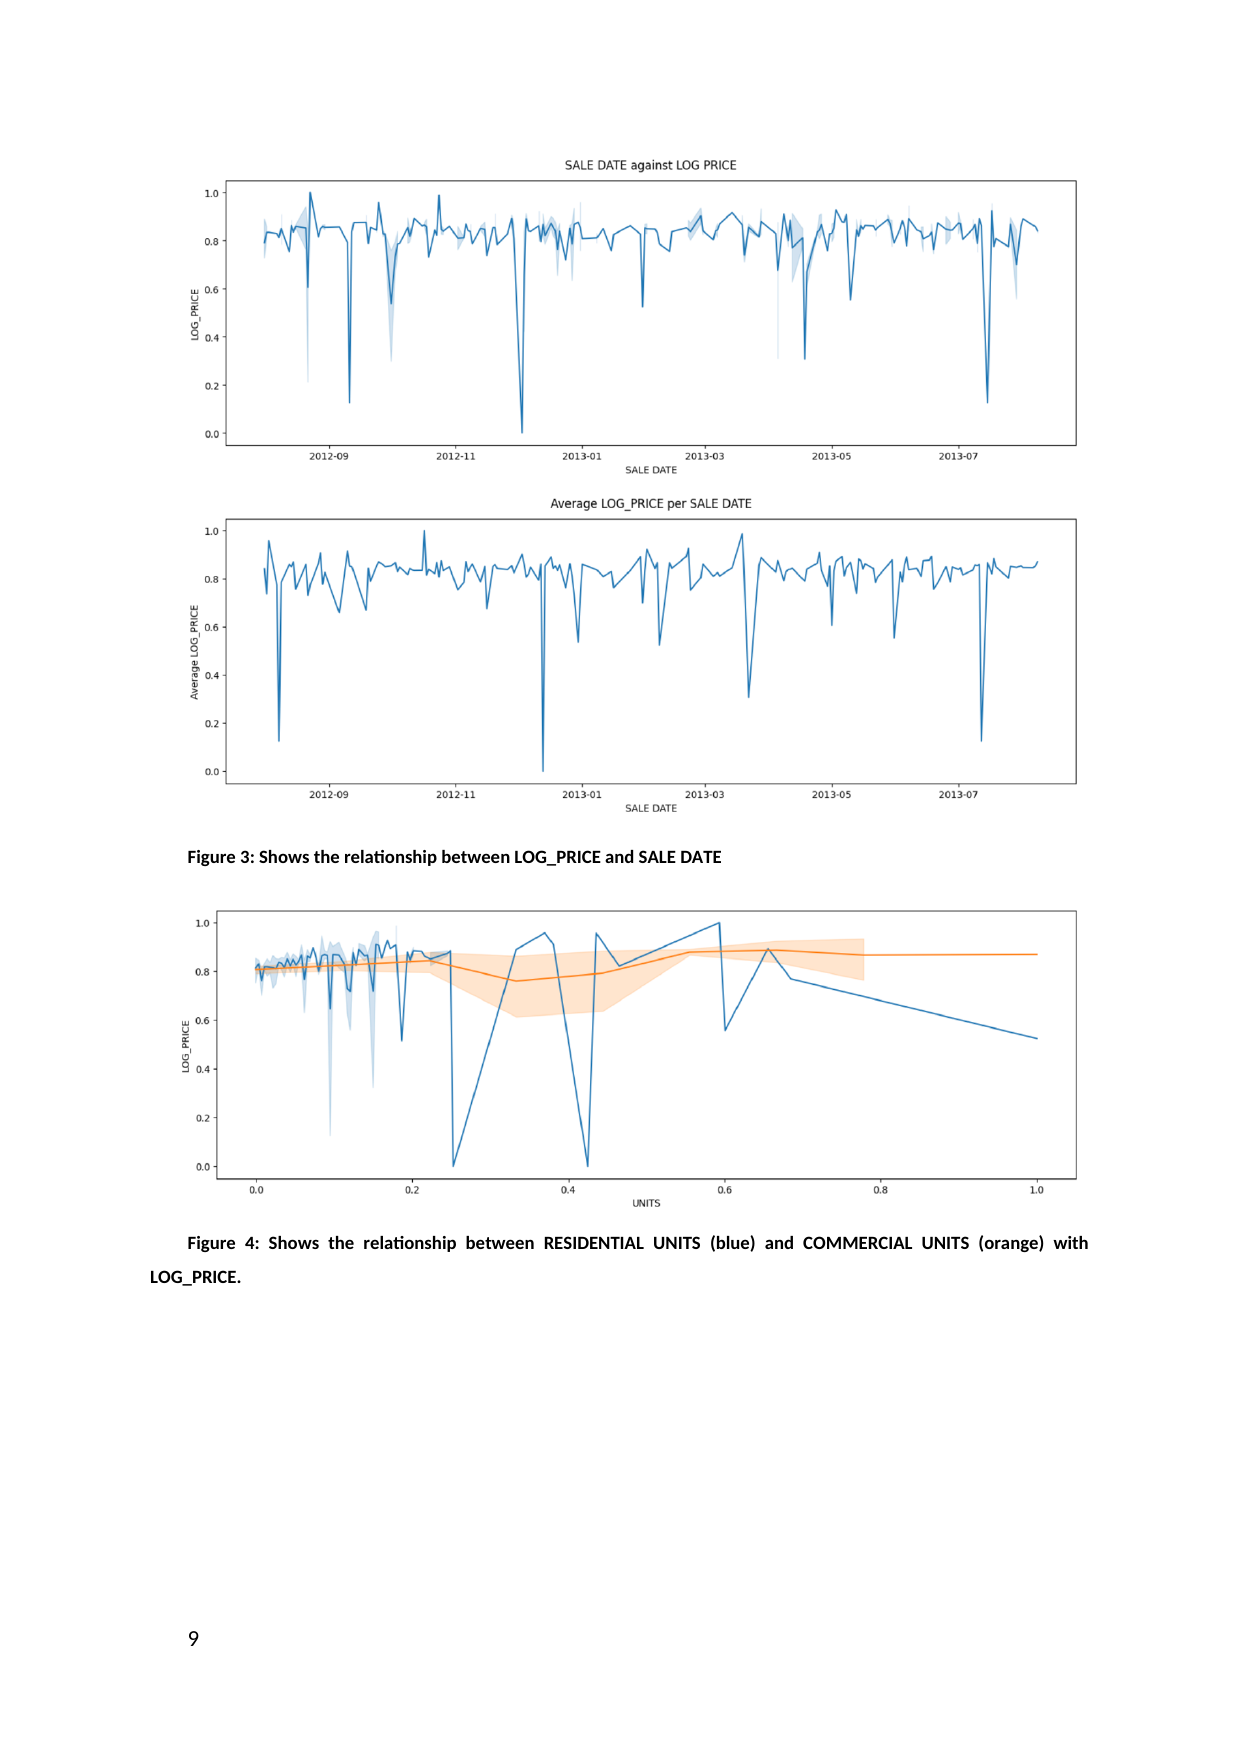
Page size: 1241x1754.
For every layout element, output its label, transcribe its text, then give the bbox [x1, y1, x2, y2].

text Figure 3: Shows the relationship between LOG_PRICE and SALE DATE [150, 845, 1090, 868]
text Figure 4: Shows the relationship between RESIDENTIAL UNITS (blue) and COMMERCIAL UNITS (orange) with LOG_PRICE. [150, 1231, 1090, 1288]
picture [150, 892, 1091, 1219]
picture [150, 150, 1091, 833]
